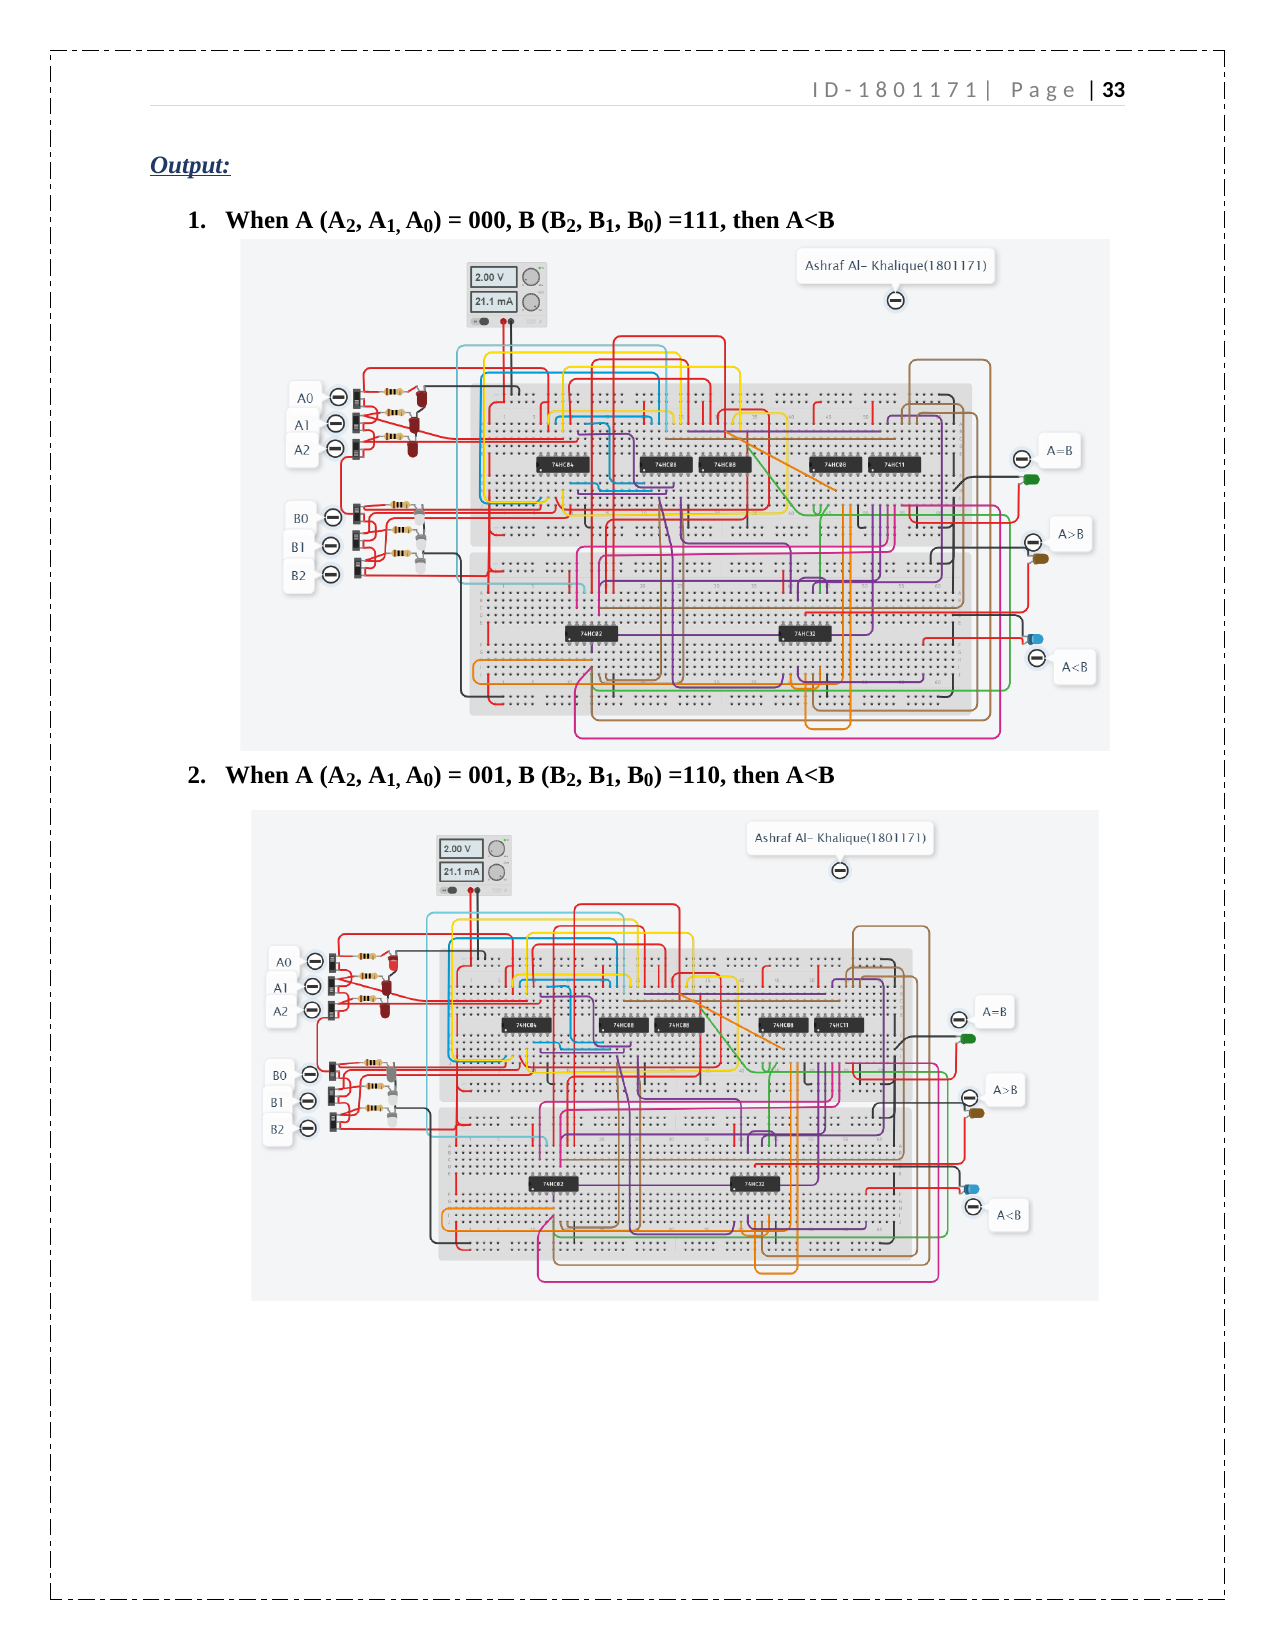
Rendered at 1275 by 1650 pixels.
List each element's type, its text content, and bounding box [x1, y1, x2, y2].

text Output: [150, 150, 1125, 179]
picture [240, 239, 1110, 751]
picture [251, 810, 1099, 1301]
list When A (A2, A1, A0) = 001, B (B2, B1, B0) =110, then A<B [187, 752, 1125, 791]
list When A (A2, A1, A0) = 000, B (B2, B1, B0) =111, then A<B [187, 198, 1125, 236]
